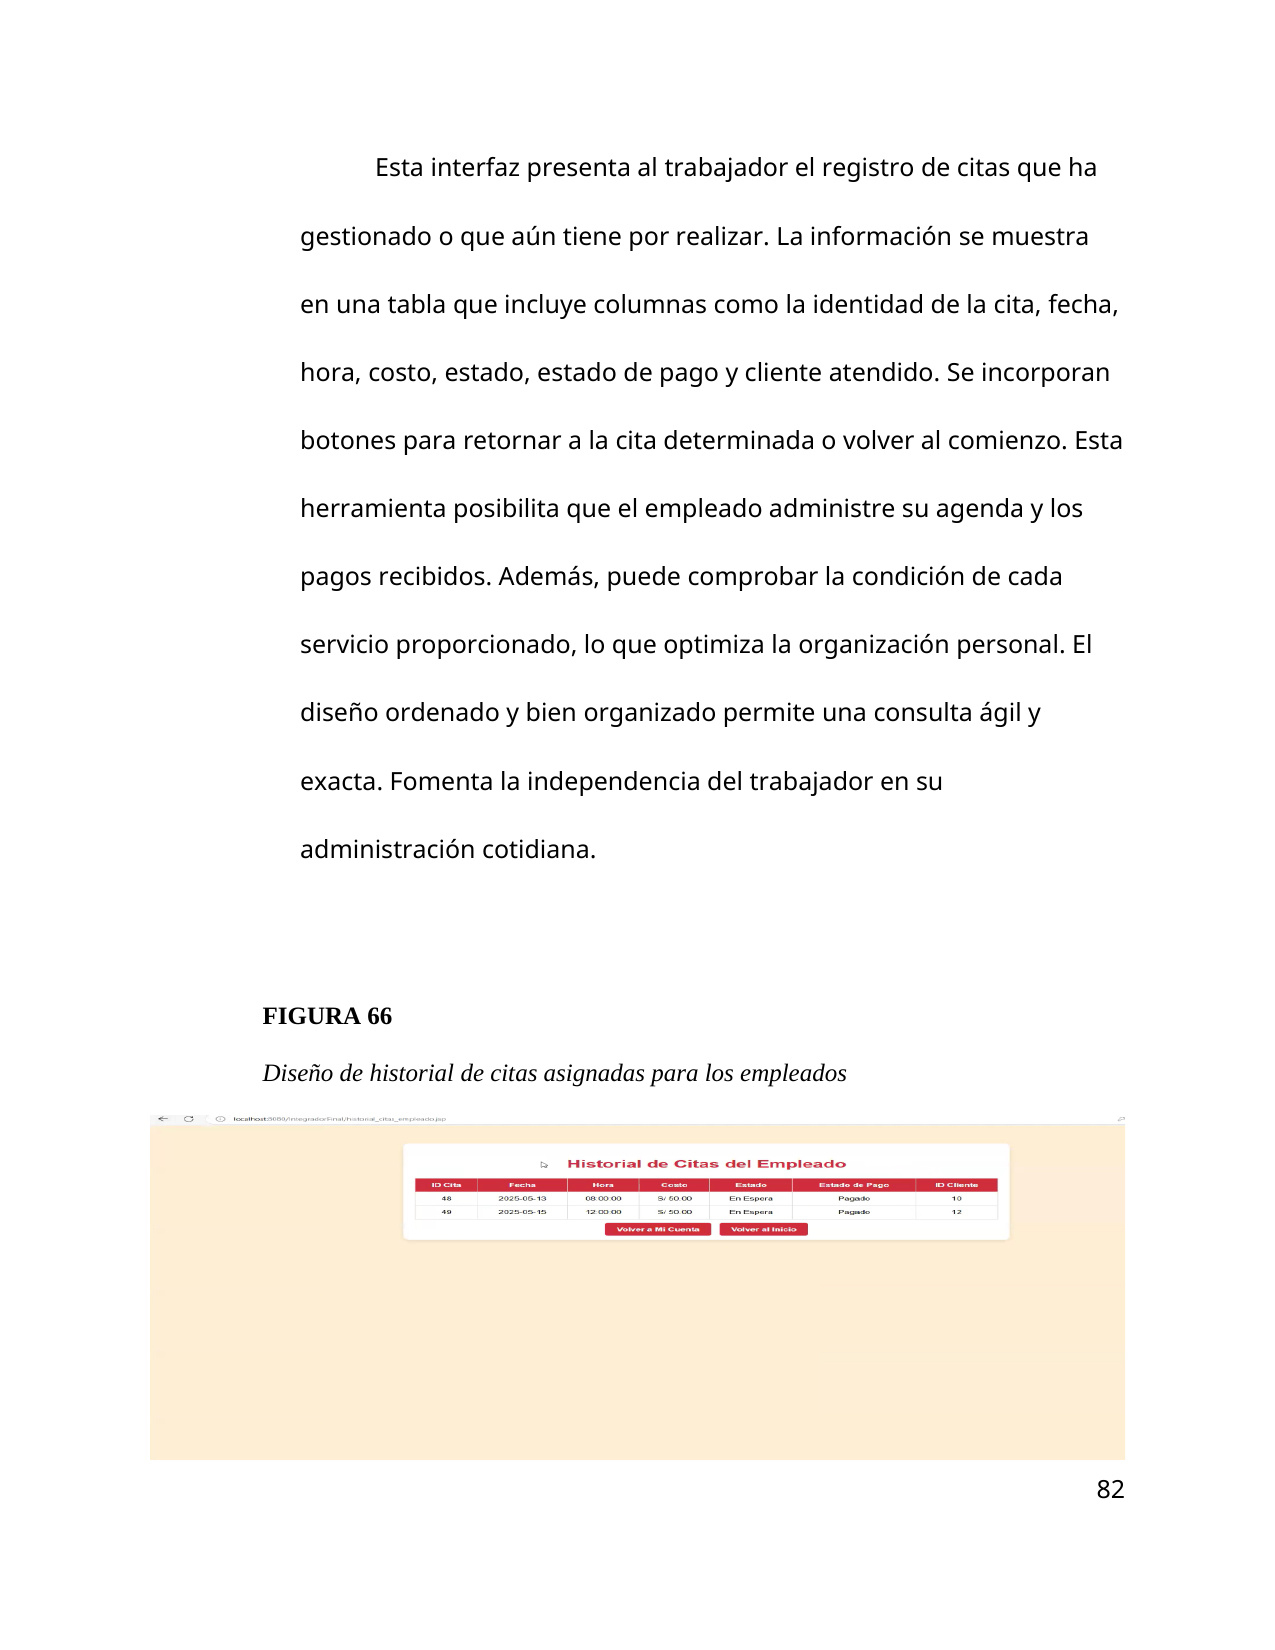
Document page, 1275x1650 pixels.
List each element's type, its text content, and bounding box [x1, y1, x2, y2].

text FIGURA 66 [187, 1001, 1125, 1029]
picture [150, 1115, 1125, 1460]
text Diseño de historial de citas asignadas para los empleados [187, 1058, 1125, 1087]
text Esta interfaz presenta al trabajador el registro de citas que ha gestionado o que aún tiene por realizar. La información se muestra en una tabla que incluye columnas como la identidad de la cita, fecha, hora, costo, estado, estado de pago y cliente atendido. Se incorporan botones para retornar a la cita determinada o volver al comienzo. Esta herramienta posibilita que el empleado administre su agenda y los pagos recibidos. Además, puede comprobar la condición de cada servicio proporcionado, lo que optimiza la organización personal. El diseño ordenado y bien organizado permite una consulta ágil y exacta. Fomenta la independencia del trabajador en su administración cotidiana. [300, 150, 1125, 865]
